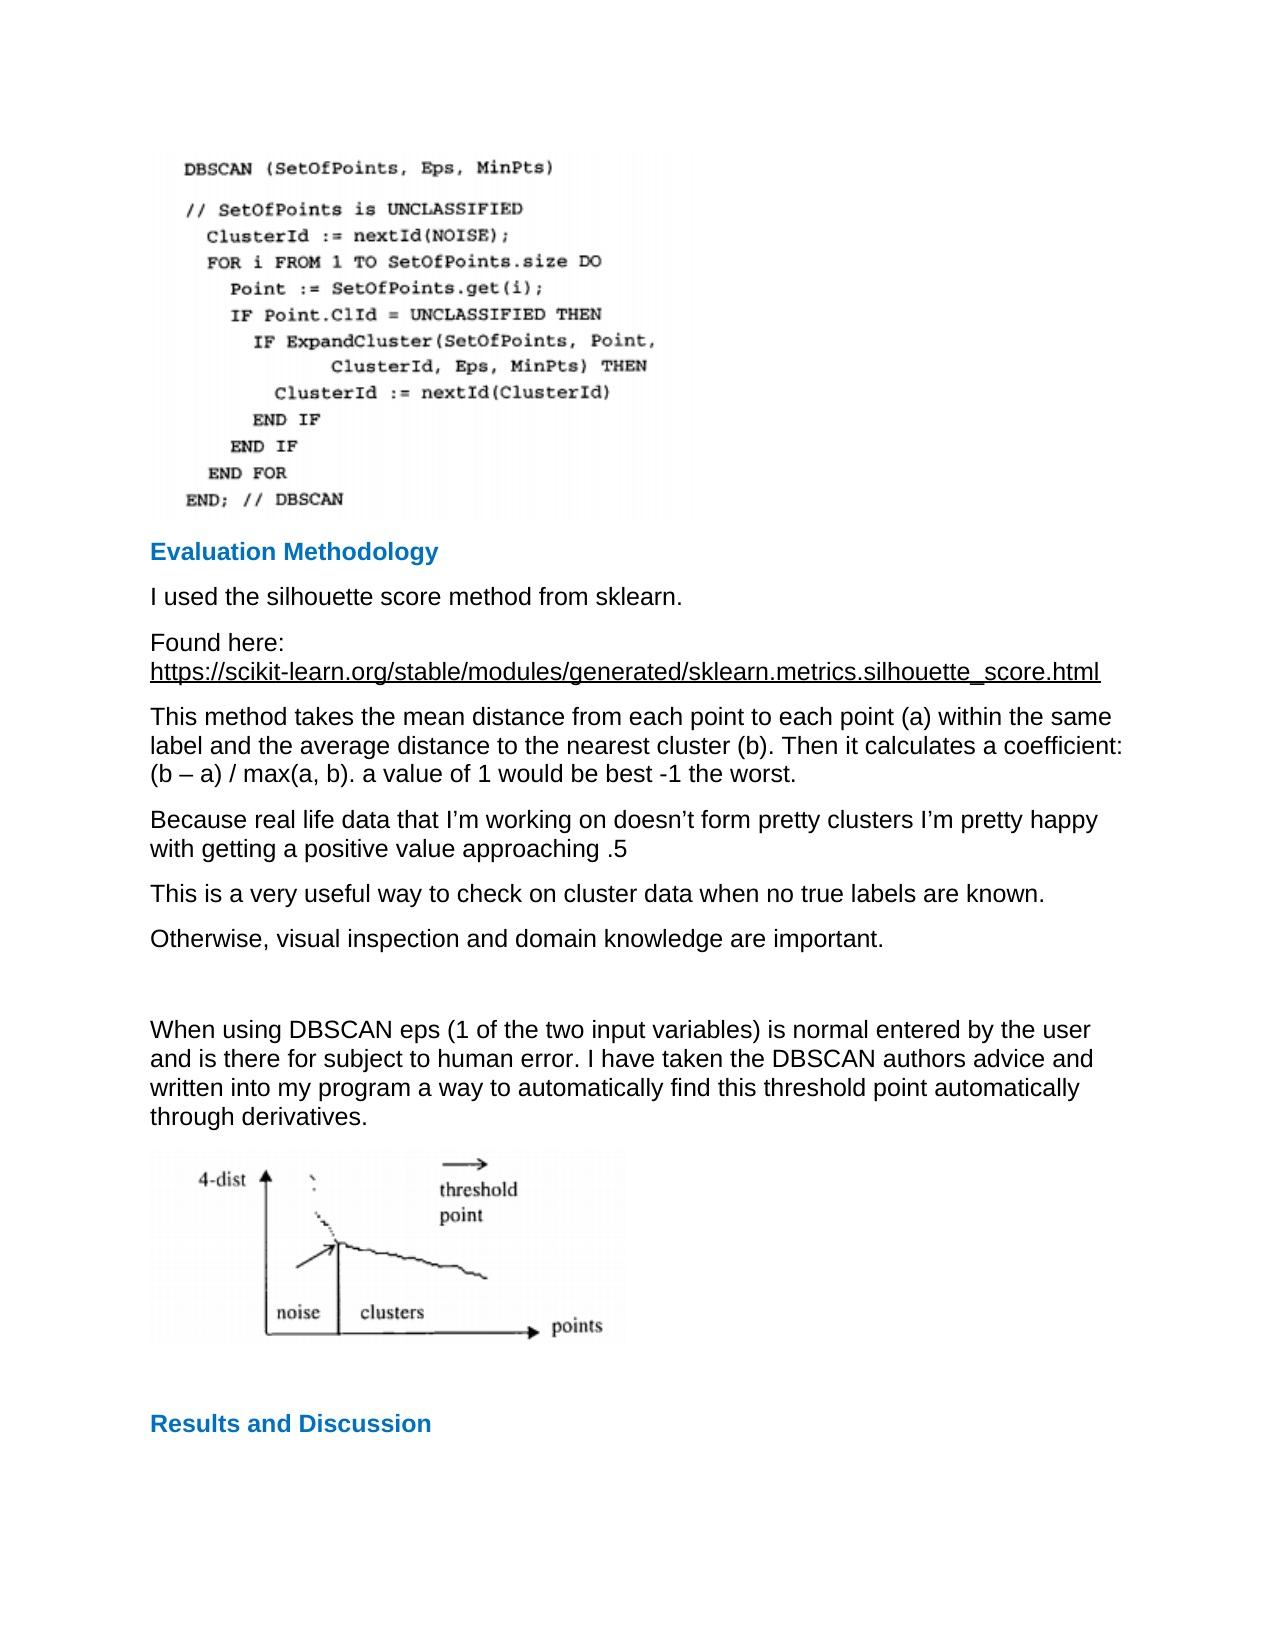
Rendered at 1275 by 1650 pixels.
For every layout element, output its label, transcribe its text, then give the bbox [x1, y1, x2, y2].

text Results and Discussion [150, 1409, 1125, 1438]
text This method takes the mean distance from each point to each point (a) within the same label and the average distance to the nearest cluster (b). Then it calculates a coefficient: (b – a) / max(a, b). a value of 1 would be best -1 the worst. [150, 702, 1125, 788]
text Evaluation Methodology [150, 537, 1125, 566]
text When using DBSCAN eps (1 of the two input variables) is normal entered by the user and is there for subject to human error. I have taken the DBSCAN authors advice and written into my program a way to automatically find this threshold point automatically through derivatives. [150, 1015, 1125, 1130]
picture [150, 1147, 625, 1347]
text Because real life data that I’m working on doesn’t form pretty clusters I’m pretty happy with getting a positive value approaching .5 [150, 805, 1125, 862]
text Found here: https://scikit-learn.org/stable/modules/generated/sklearn.metrics.silhouette_score.html [150, 628, 1125, 685]
text I used the silhouette score method from sklearn. [150, 582, 1125, 611]
picture [150, 150, 694, 521]
text This is a very useful way to check on cluster data when no true labels are known. [150, 879, 1125, 908]
text Otherwise, visual inspection and domain knowledge are important. [150, 924, 1125, 953]
